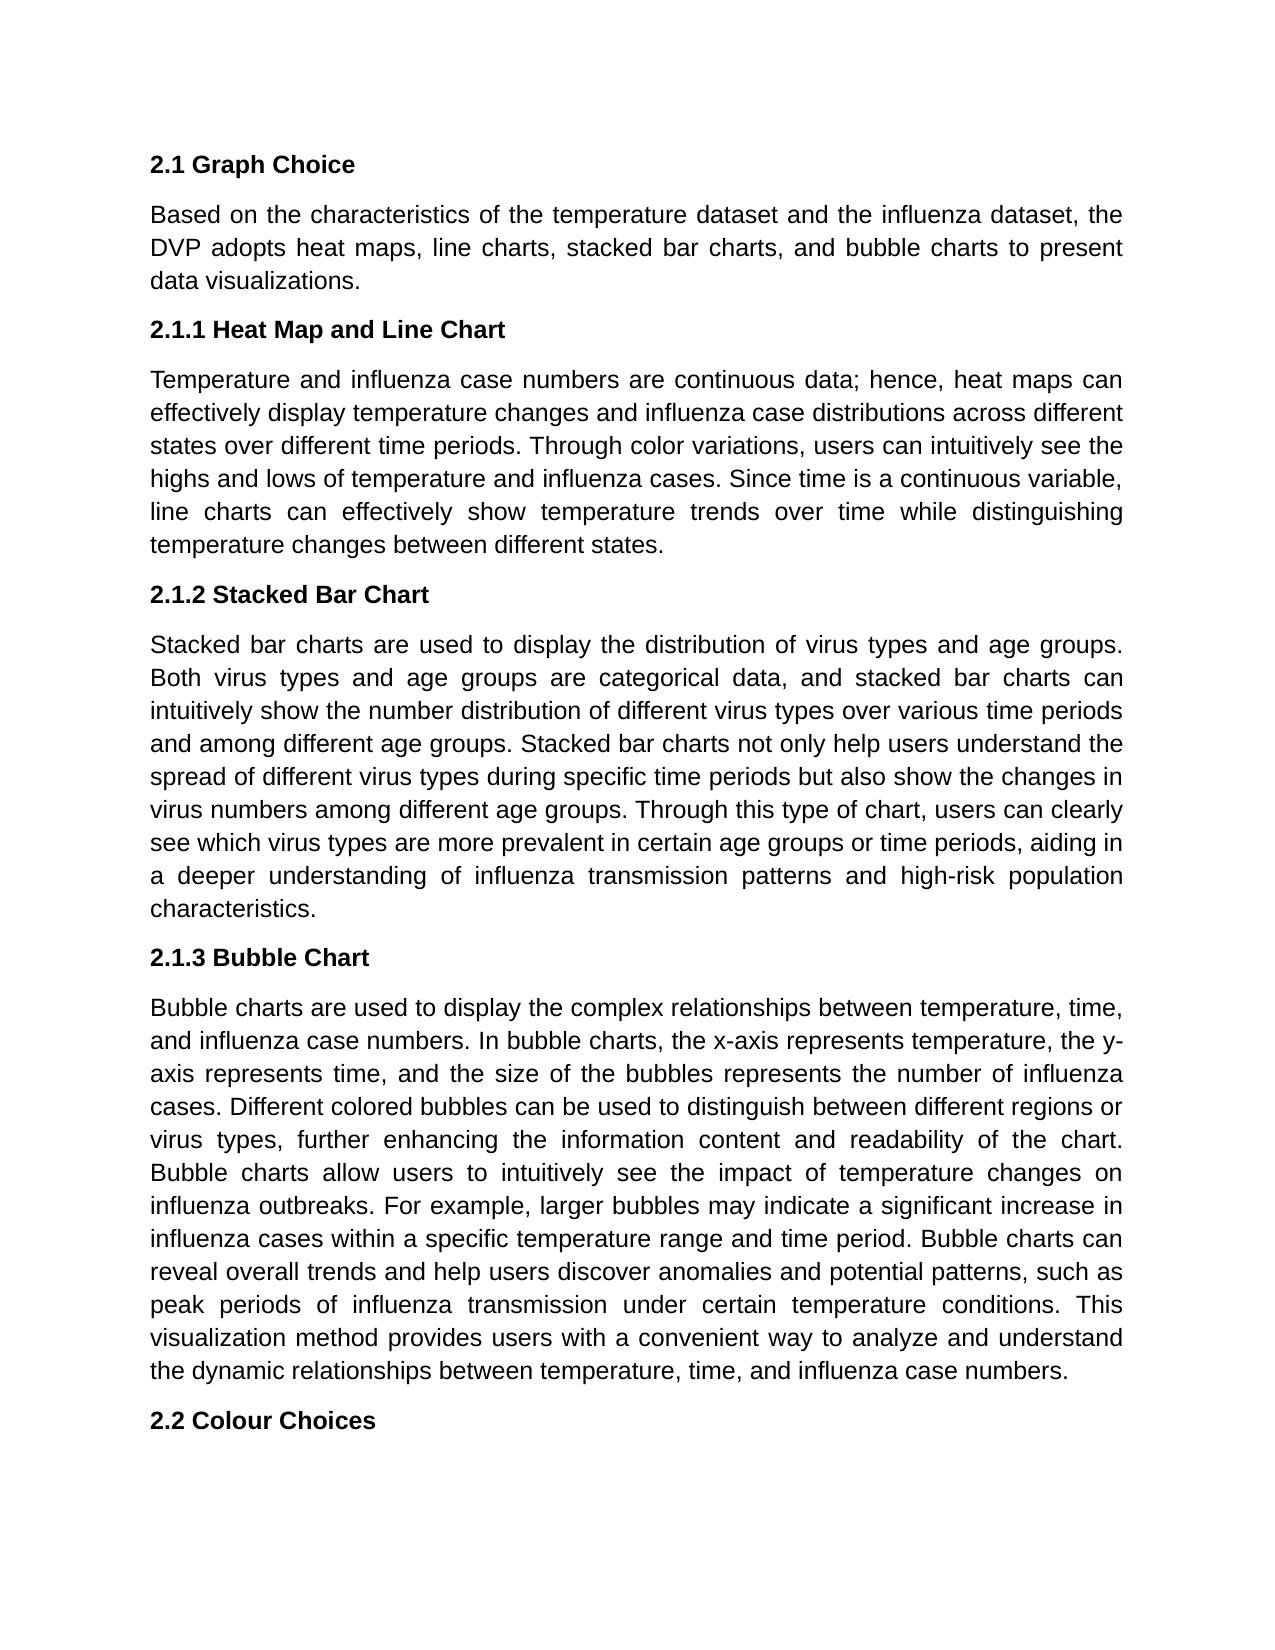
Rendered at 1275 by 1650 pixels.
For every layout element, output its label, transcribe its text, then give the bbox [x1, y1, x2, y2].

text Based on the characteristics of the temperature dataset and the influenza dataset, the DVP adopts heat maps, line charts, stacked bar charts, and bubble charts to present data visualizations. [150, 200, 1125, 294]
text 2.1 Graph Choice [150, 150, 1125, 179]
text Temperature and influenza case numbers are continuous data; hence, heat maps can effectively display temperature changes and influenza case distributions across different states over different time periods. Through color variations, users can intuitively see the highs and lows of temperature and influenza cases. Since time is a continuous variable, line charts can effectively show temperature trends over time while distinguishing temperature changes between different states. [150, 365, 1125, 559]
text Bubble charts are used to display the complex relationships between temperature, time, and influenza case numbers. In bubble charts, the x-axis represents temperature, the y-axis represents time, and the size of the bubbles represents the number of influenza cases. Different colored bubbles can be used to distinguish between different regions or virus types, further enhancing the information content and readability of the chart. Bubble charts allow users to intuitively see the impact of temperature changes on influenza outbreaks. For example, larger bubbles may indicate a significant increase in influenza cases within a specific temperature range and time period. Bubble charts can reveal overall trends and help users discover anomalies and potential patterns, such as peak periods of influenza transmission under certain temperature conditions. This visualization method provides users with a convenient way to analyze and understand the dynamic relationships between temperature, time, and influenza case numbers. [150, 993, 1125, 1385]
text 2.1.1 Heat Map and Line Chart [150, 315, 1125, 344]
text 2.2 Colour Choices [150, 1406, 1125, 1435]
text 2.1.2 Stacked Bar Chart [150, 580, 1125, 609]
text Stacked bar charts are used to display the distribution of virus types and age groups. Both virus types and age groups are categorical data, and stacked bar charts can intuitively show the number distribution of different virus types over various time periods and among different age groups. Stacked bar charts not only help users understand the spread of different virus types during specific time periods but also show the changes in virus numbers among different age groups. Through this type of chart, users can clearly see which virus types are more prevalent in certain age groups or time periods, aiding in a deeper understanding of influenza transmission patterns and high-risk population characteristics. [150, 629, 1125, 922]
text 2.1.3 Bubble Chart [150, 943, 1125, 972]
